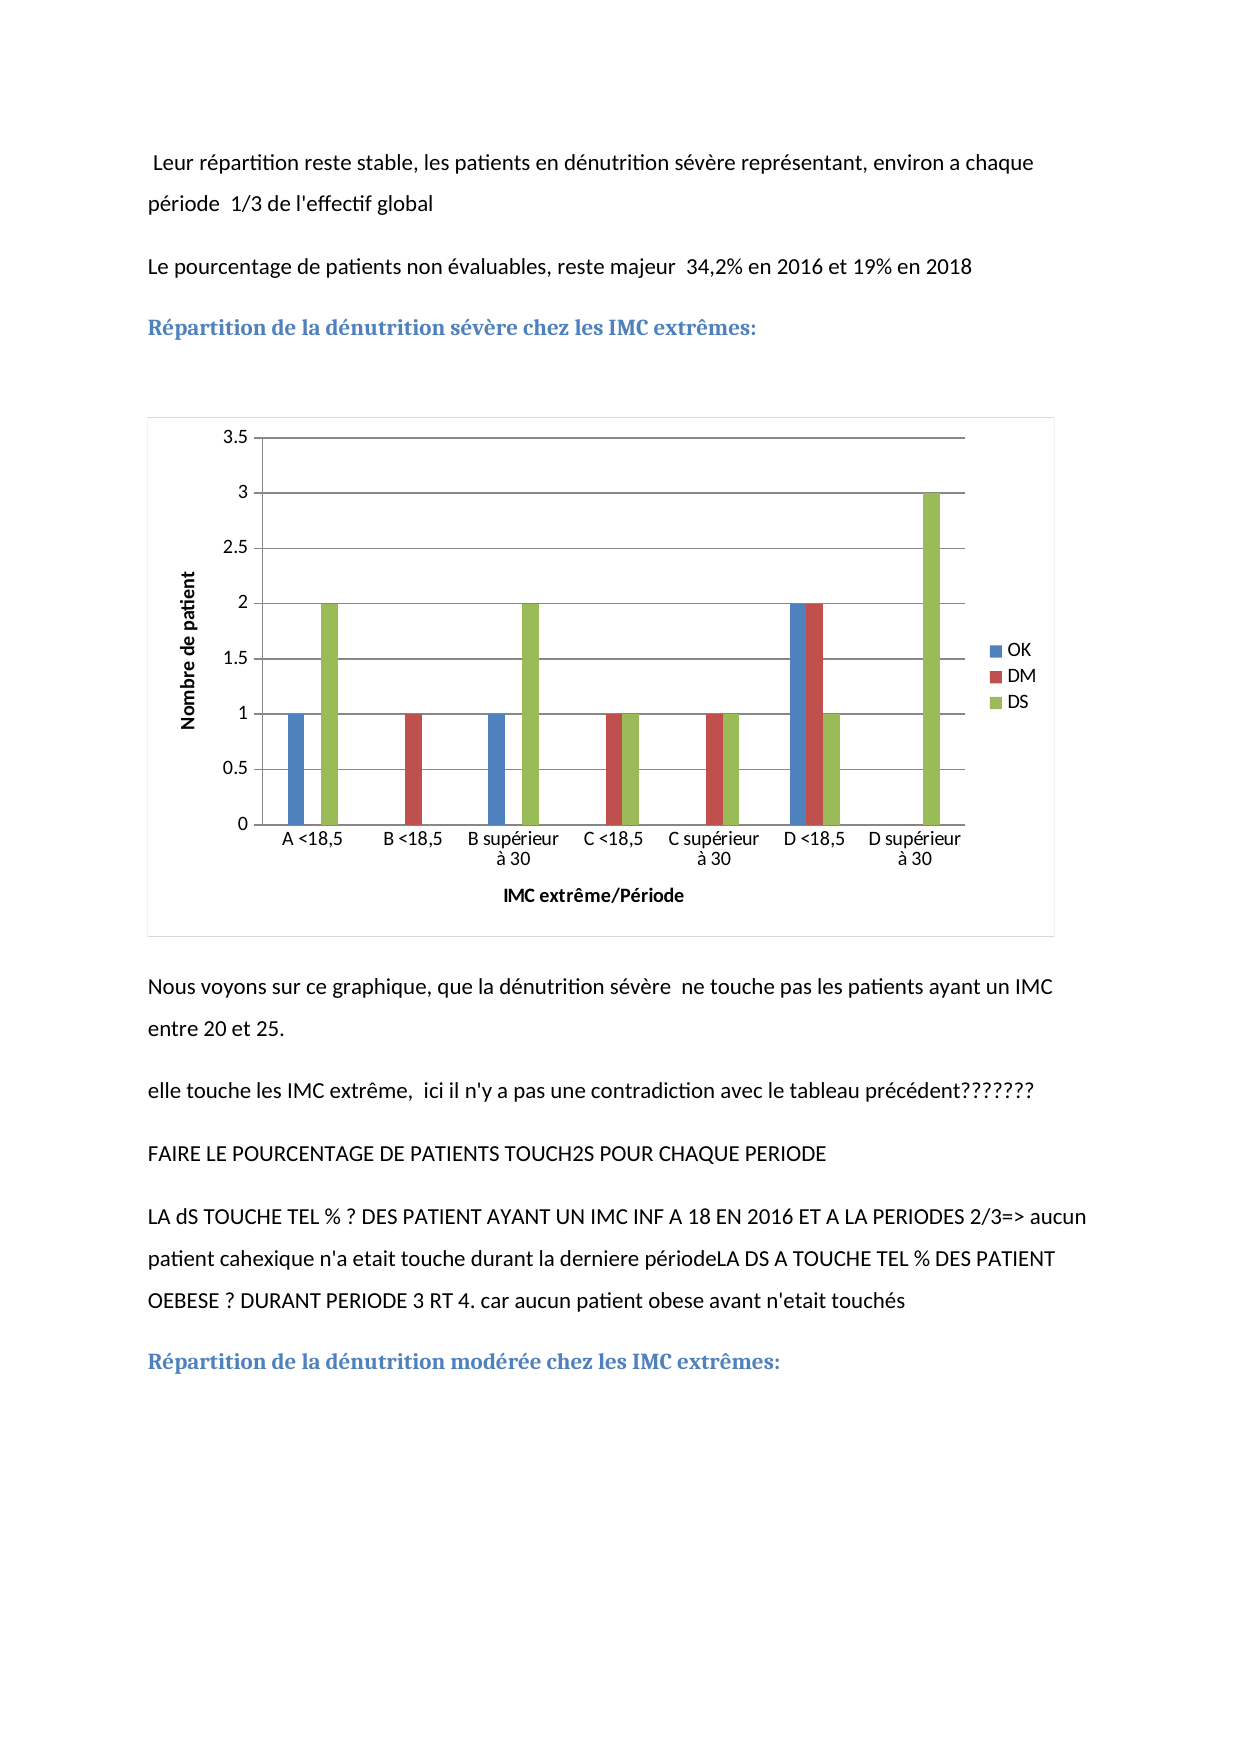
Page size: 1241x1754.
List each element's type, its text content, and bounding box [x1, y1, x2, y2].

text LA dS TOUCHE TEL % ? DES PATIENT AYANT UN IMC INF A 18 EN 2016 ET A LA PERIODES 2/3=> aucun patient cahexique n'a etait touche durant la derniere périodeLA DS A TOUCHE TEL % DES PATIENT OEBESE ? DURANT PERIODE 3 RT 4. car aucun patient obese avant n'etait touchés [148, 1202, 1093, 1314]
subtitle Répartition de la dénutrition modérée chez les IMC extrêmes: [148, 1349, 1093, 1375]
text Nous voyons sur ce graphique, que la dénutrition sévère ne touche pas les patients ayant un IMC entre 20 et 25. [148, 972, 1093, 1042]
subtitle Répartition de la dénutrition sévère chez les IMC extrêmes: [148, 315, 1093, 342]
text elle touche les IMC extrême, ici il n'y a pas une contradiction avec le tableau précédent??????? [148, 1077, 1093, 1104]
text Leur répartition reste stable, les patients en dénutrition sévère représentant, environ a chaque période 1/3 de l'effectif global [148, 148, 1093, 218]
text FAIRE LE POURCENTAGE DE PATIENTS TOUCH2S POUR CHAQUE PERIODE [148, 1139, 1093, 1167]
text Le pourcentage de patients non évaluables, reste majeur 34,2% en 2016 et 19% en 2018 [148, 252, 1093, 280]
